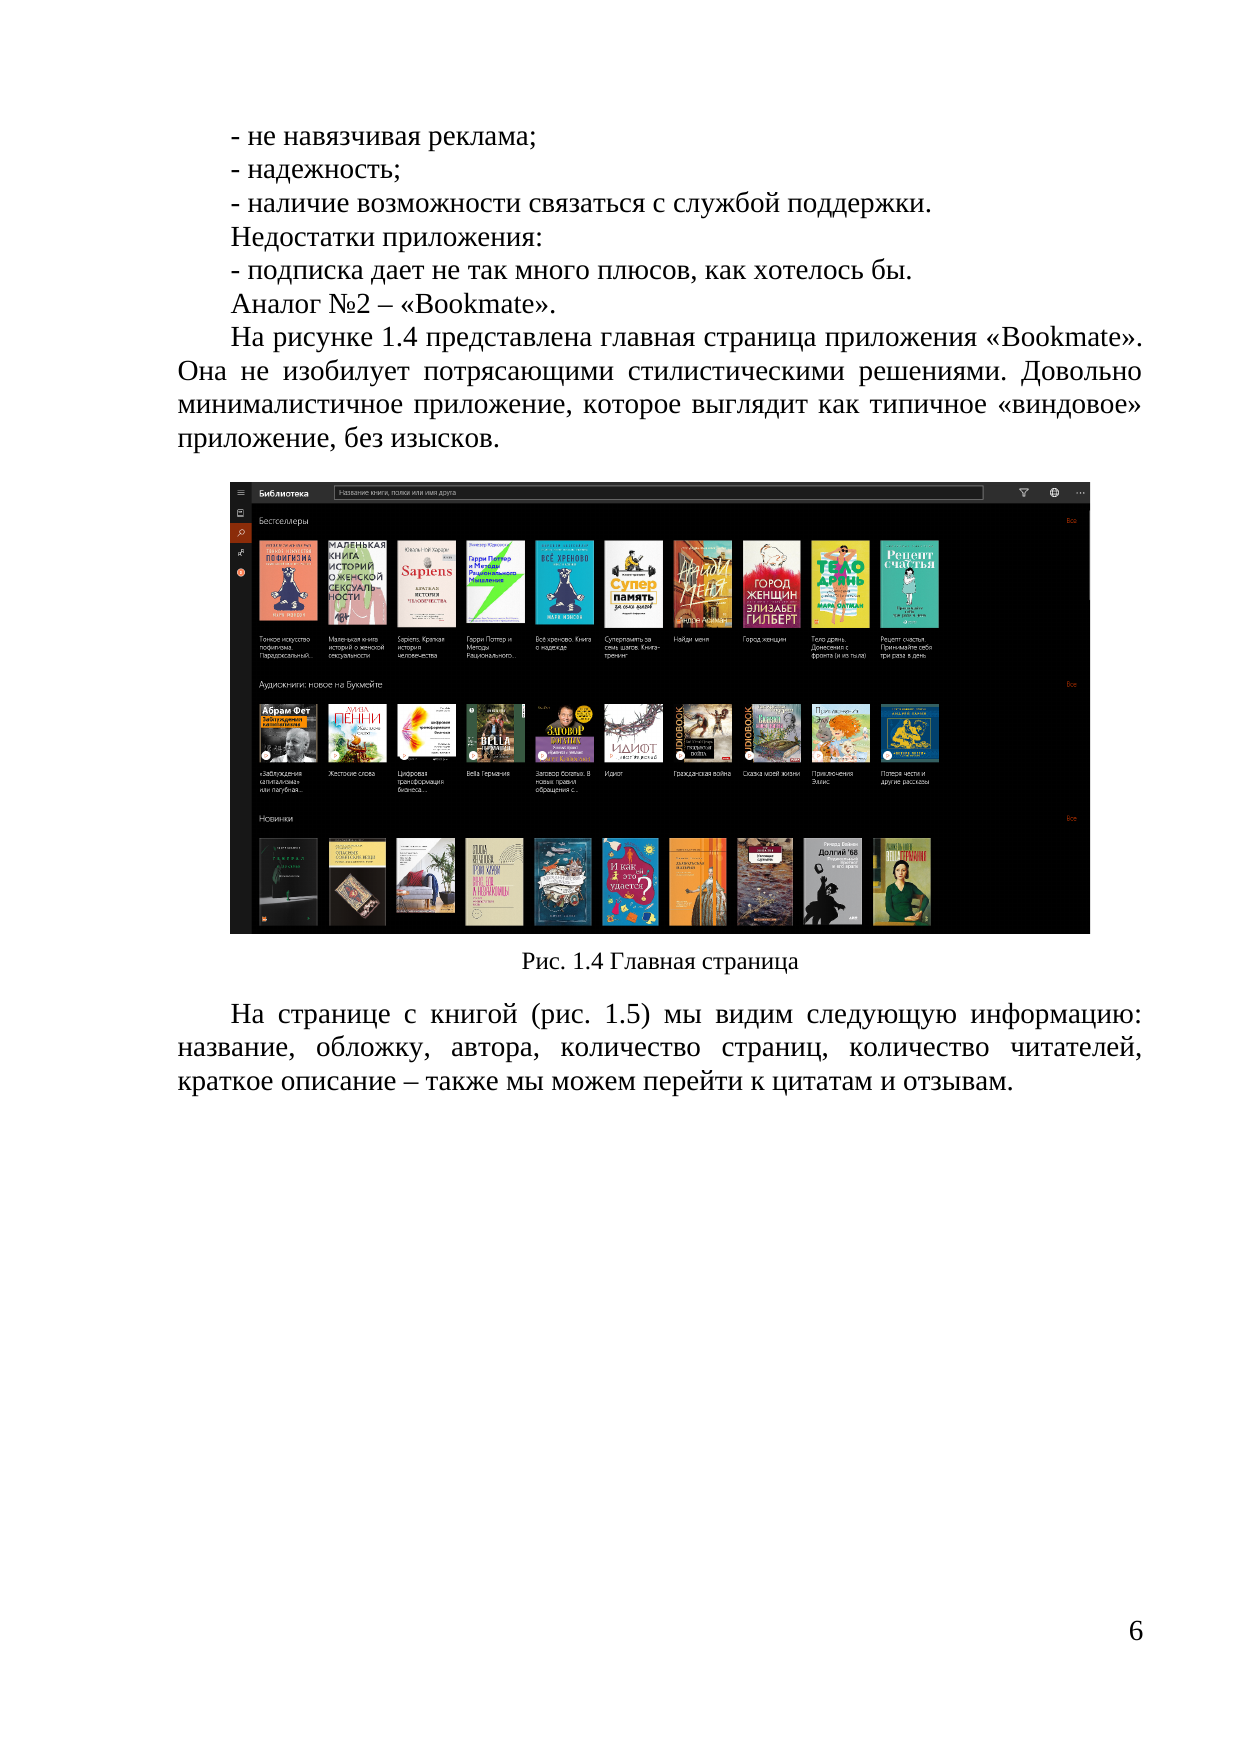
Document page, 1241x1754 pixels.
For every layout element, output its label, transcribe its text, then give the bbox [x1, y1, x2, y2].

text Аналог №2 – «Bookmate». [177, 286, 1143, 319]
text - не навязчивая реклама; [177, 118, 1143, 152]
text На рисунке 1.4 представлена главная страница приложения «Bookmate». Она не изобилует потрясающими стилистическими решениями. Довольно минималистичное приложение, которое выглядит как типичное «виндовое» приложение, без изысков. [177, 319, 1143, 453]
text - подписка дает не так много плюсов, как хотелось бы. [177, 252, 1143, 286]
text Недостатки приложения: [177, 219, 1143, 252]
text - надежность; [177, 152, 1143, 185]
text - наличие возможности связаться с службой поддержки. [177, 185, 1143, 219]
text На странице с книгой (рис. 1.5) мы видим следующую информацию: название, обложку, автора, количество страниц, количество читателей, краткое описание – также мы можем перейти к цитатам и отзывам. [177, 996, 1143, 1097]
text Рис. 1.4 Главная страница [177, 946, 1143, 975]
picture [230, 482, 1091, 934]
